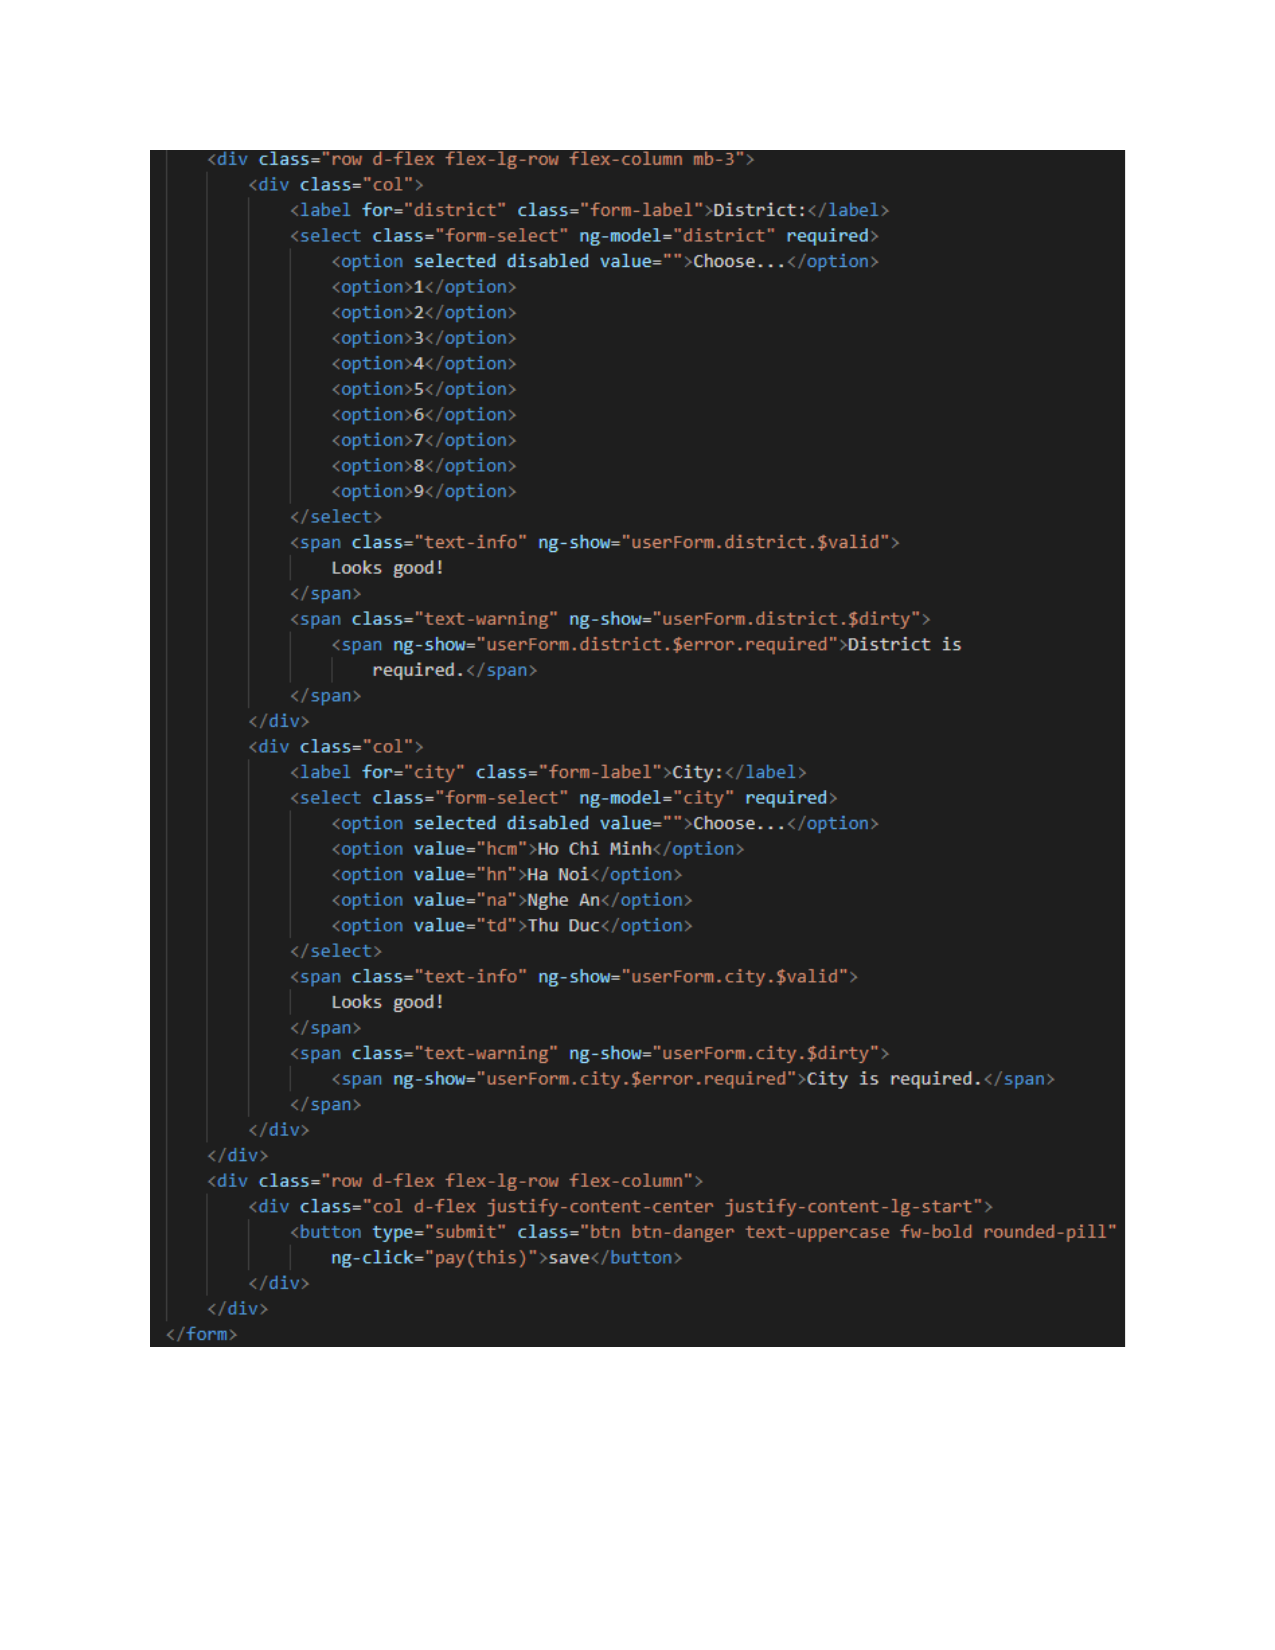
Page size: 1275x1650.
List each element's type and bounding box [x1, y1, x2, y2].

picture [150, 150, 1125, 1347]
